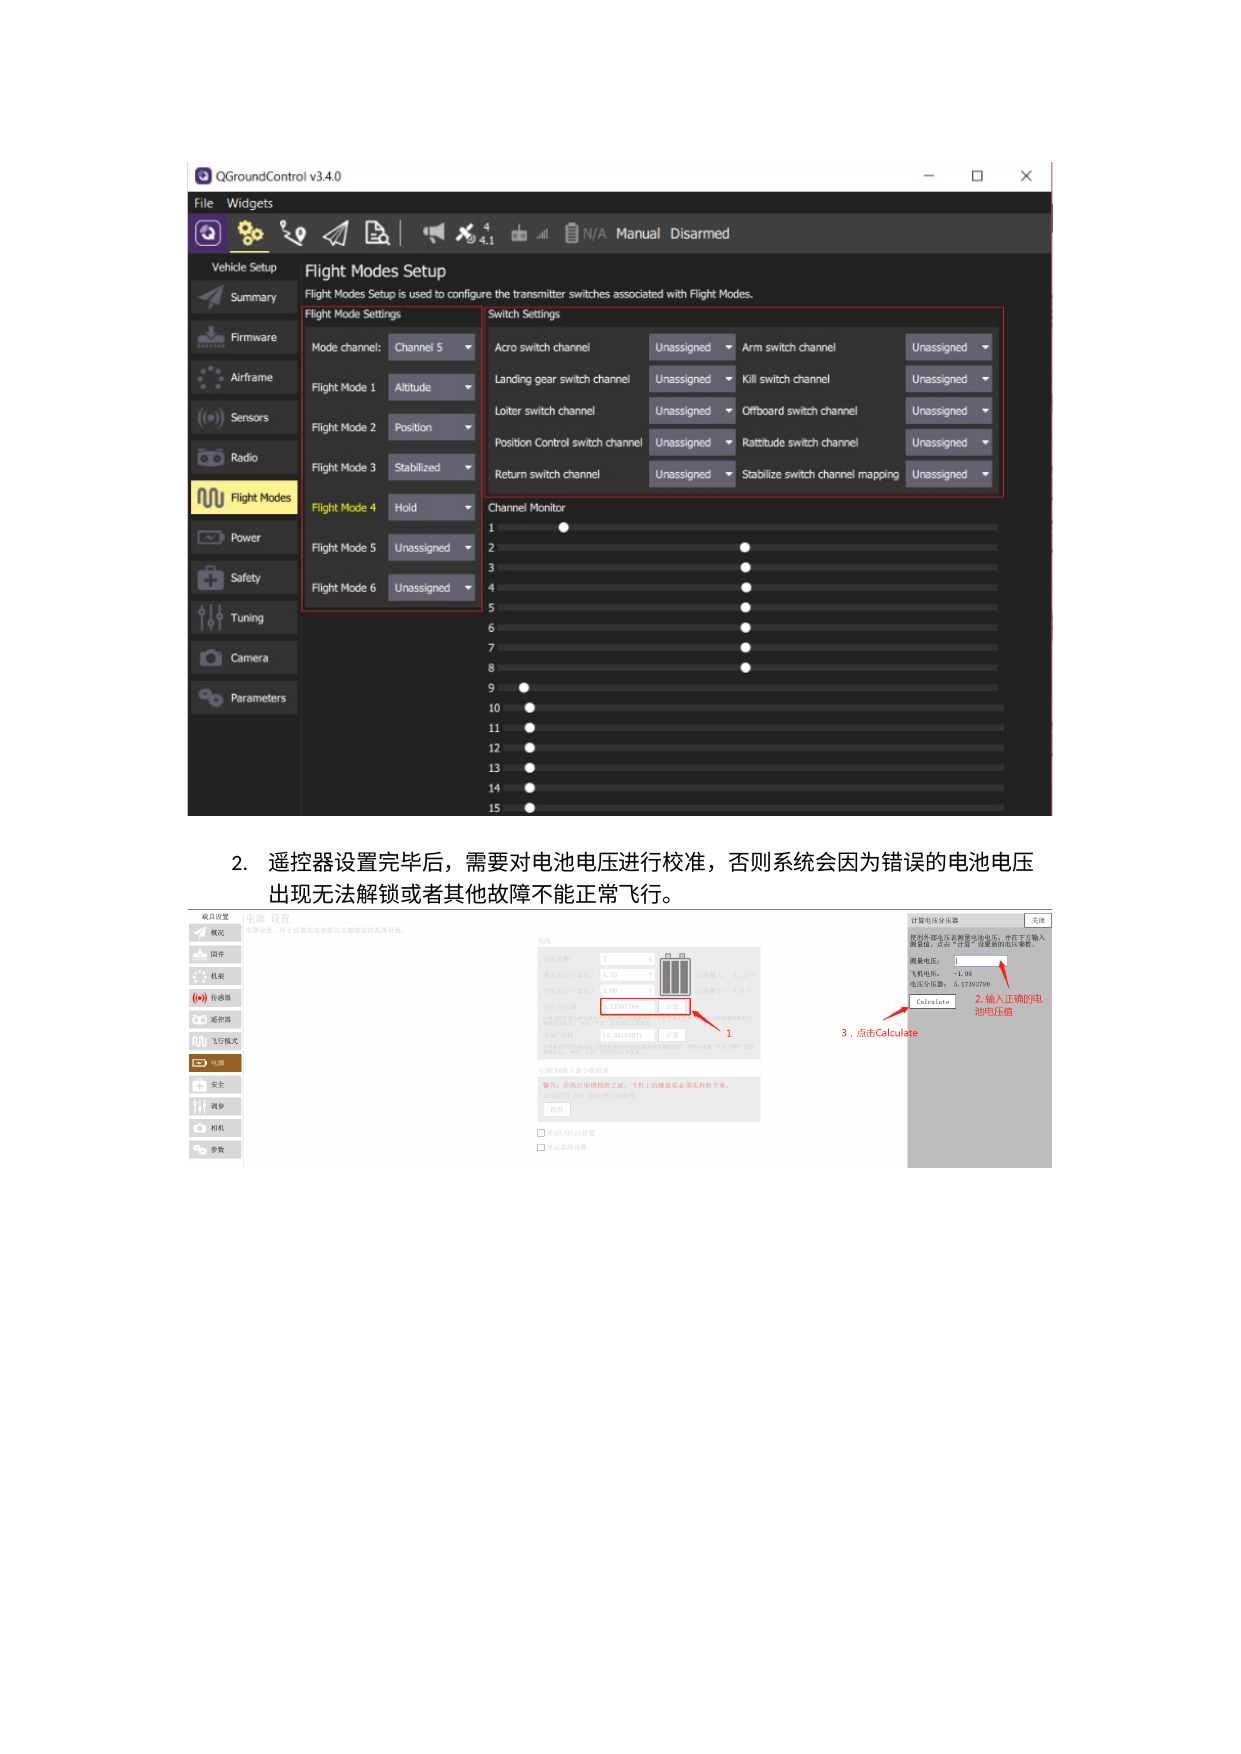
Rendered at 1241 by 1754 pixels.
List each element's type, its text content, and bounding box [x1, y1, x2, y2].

picture [187, 162, 1053, 816]
picture [187, 909, 1053, 1168]
list 遥控器设置完毕后，需要对电池电压进行校准，否则系统会因为错误的电池电压出现无法解锁或者其他故障不能正常飞行。 [231, 844, 1053, 909]
